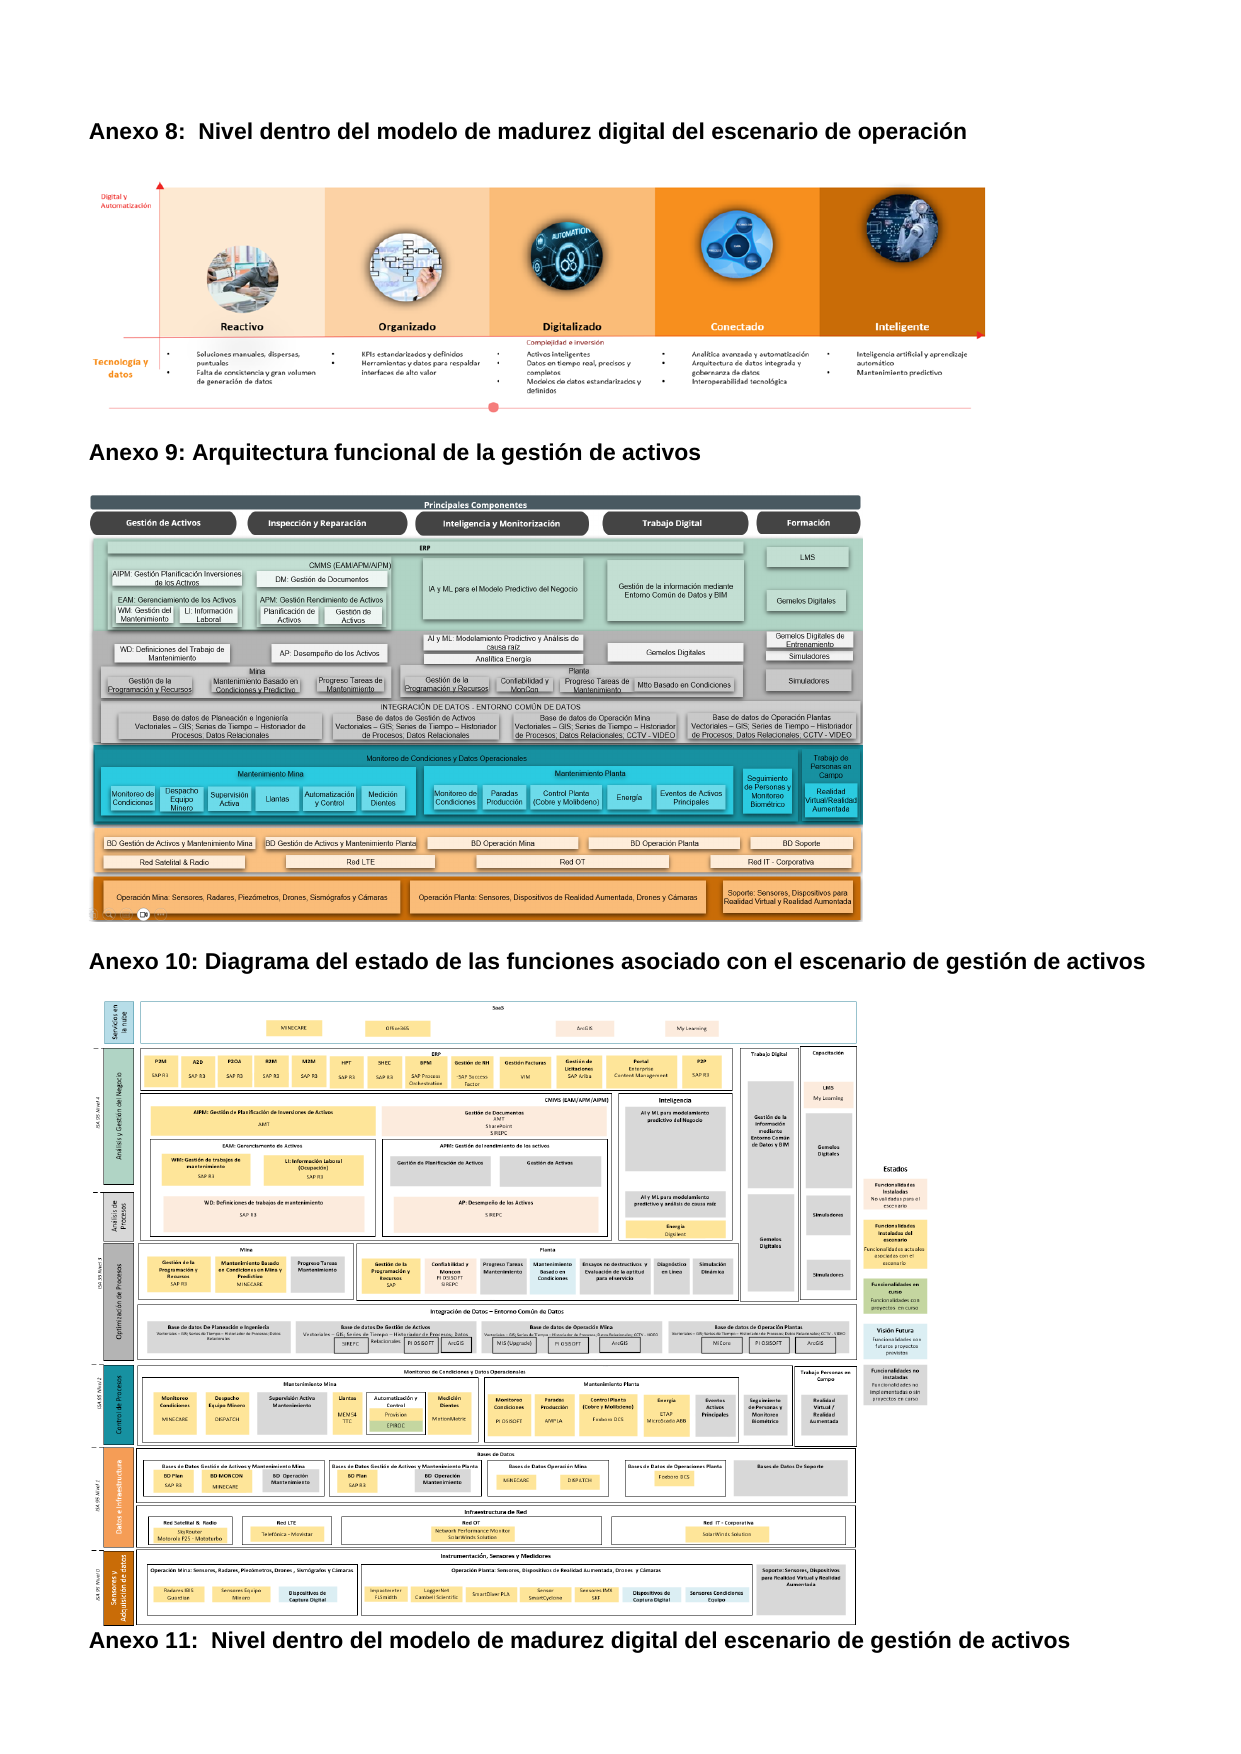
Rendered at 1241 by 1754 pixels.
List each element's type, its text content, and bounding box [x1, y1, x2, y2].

text Anexo 9: Arquitectura funcional de la gestión de activos [89, 439, 1169, 466]
picture [88, 170, 995, 413]
text Anexo 10: Diagrama del estado de las funciones asociado con el escenario de gestión de activos [89, 948, 1169, 974]
picture [88, 491, 863, 922]
picture [88, 1000, 936, 1628]
text Anexo 11: Nivel dentro del modelo de madurez digital del escenario de gestión de activos [89, 1627, 1169, 1653]
text Anexo 8: Nivel dentro del modelo de madurez digital del escenario de operación [89, 118, 1169, 144]
